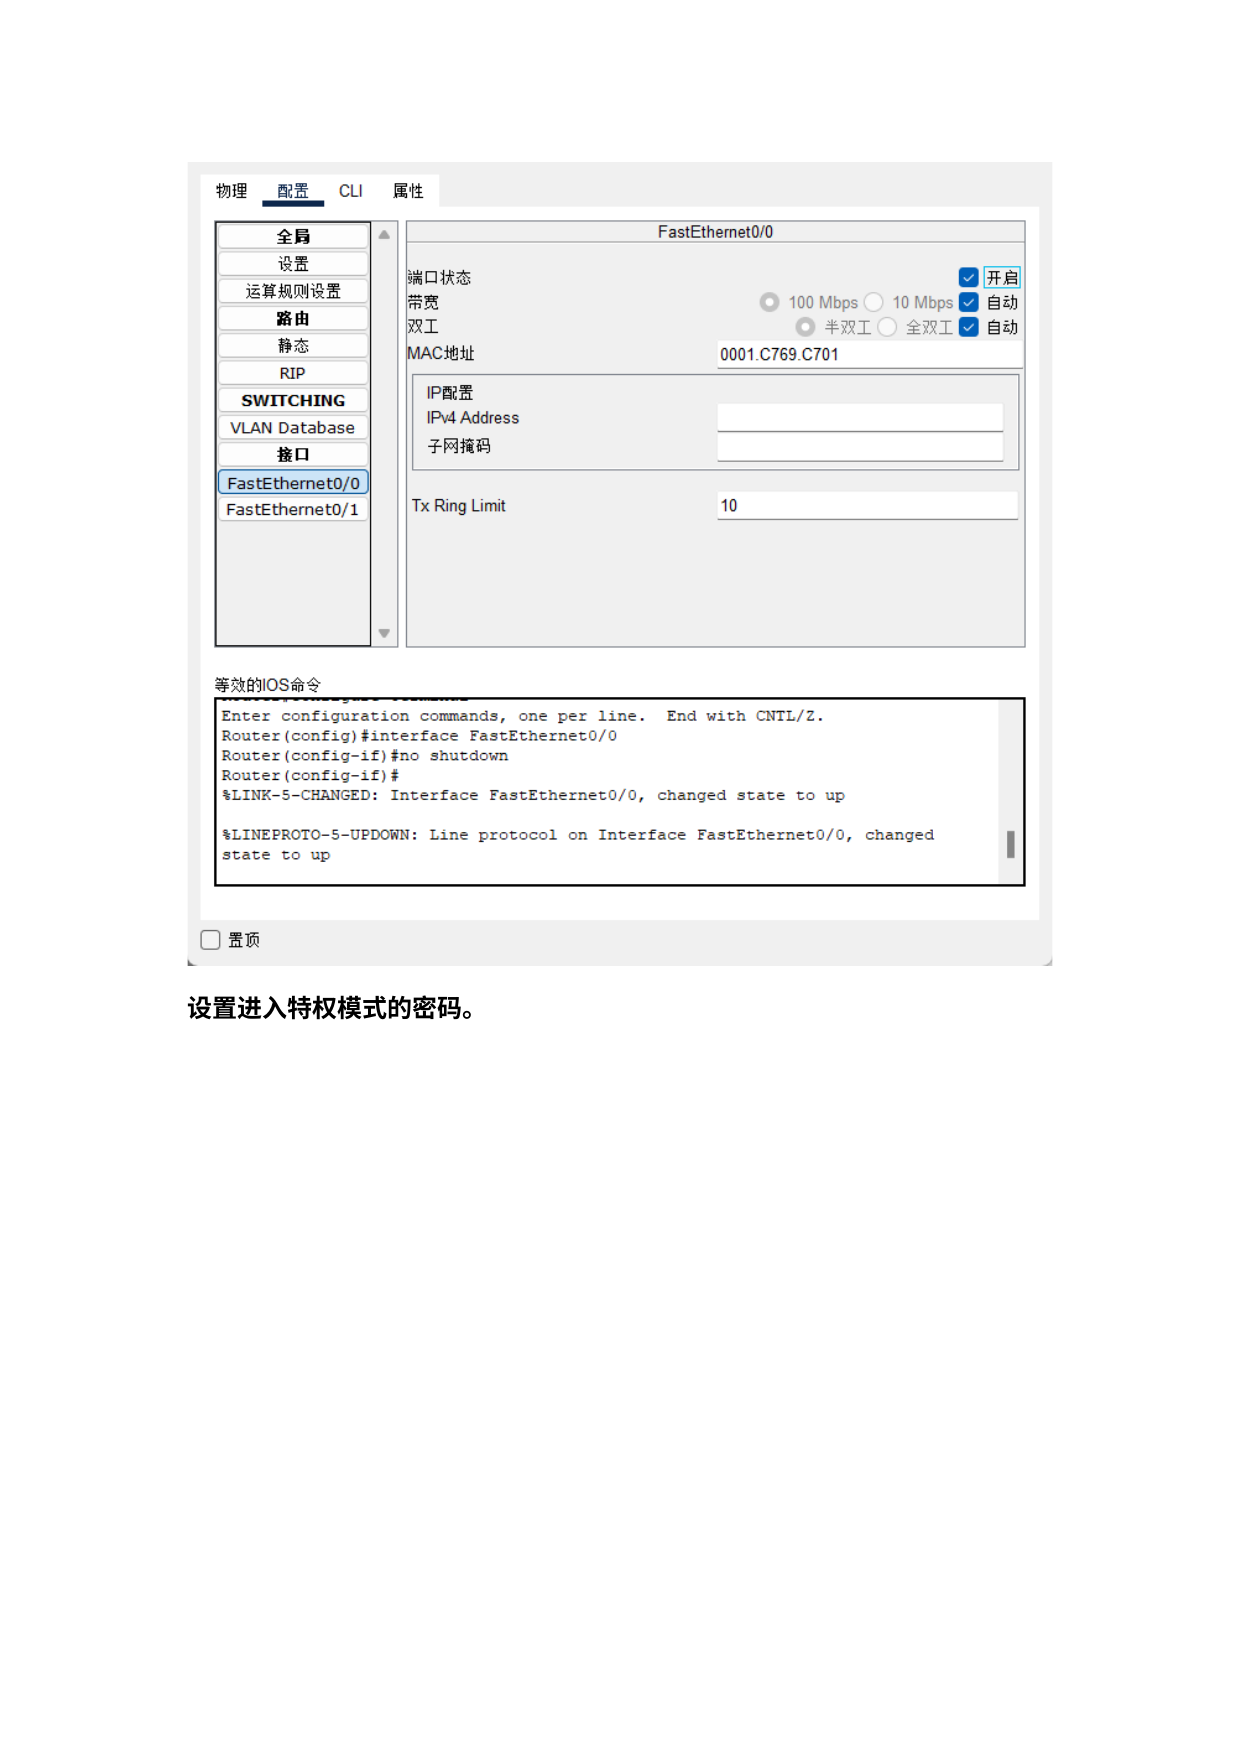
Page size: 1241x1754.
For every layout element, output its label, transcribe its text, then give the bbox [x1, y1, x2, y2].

picture [187, 162, 1053, 966]
text 设置进入特权模式的密码。 [187, 974, 1053, 1039]
